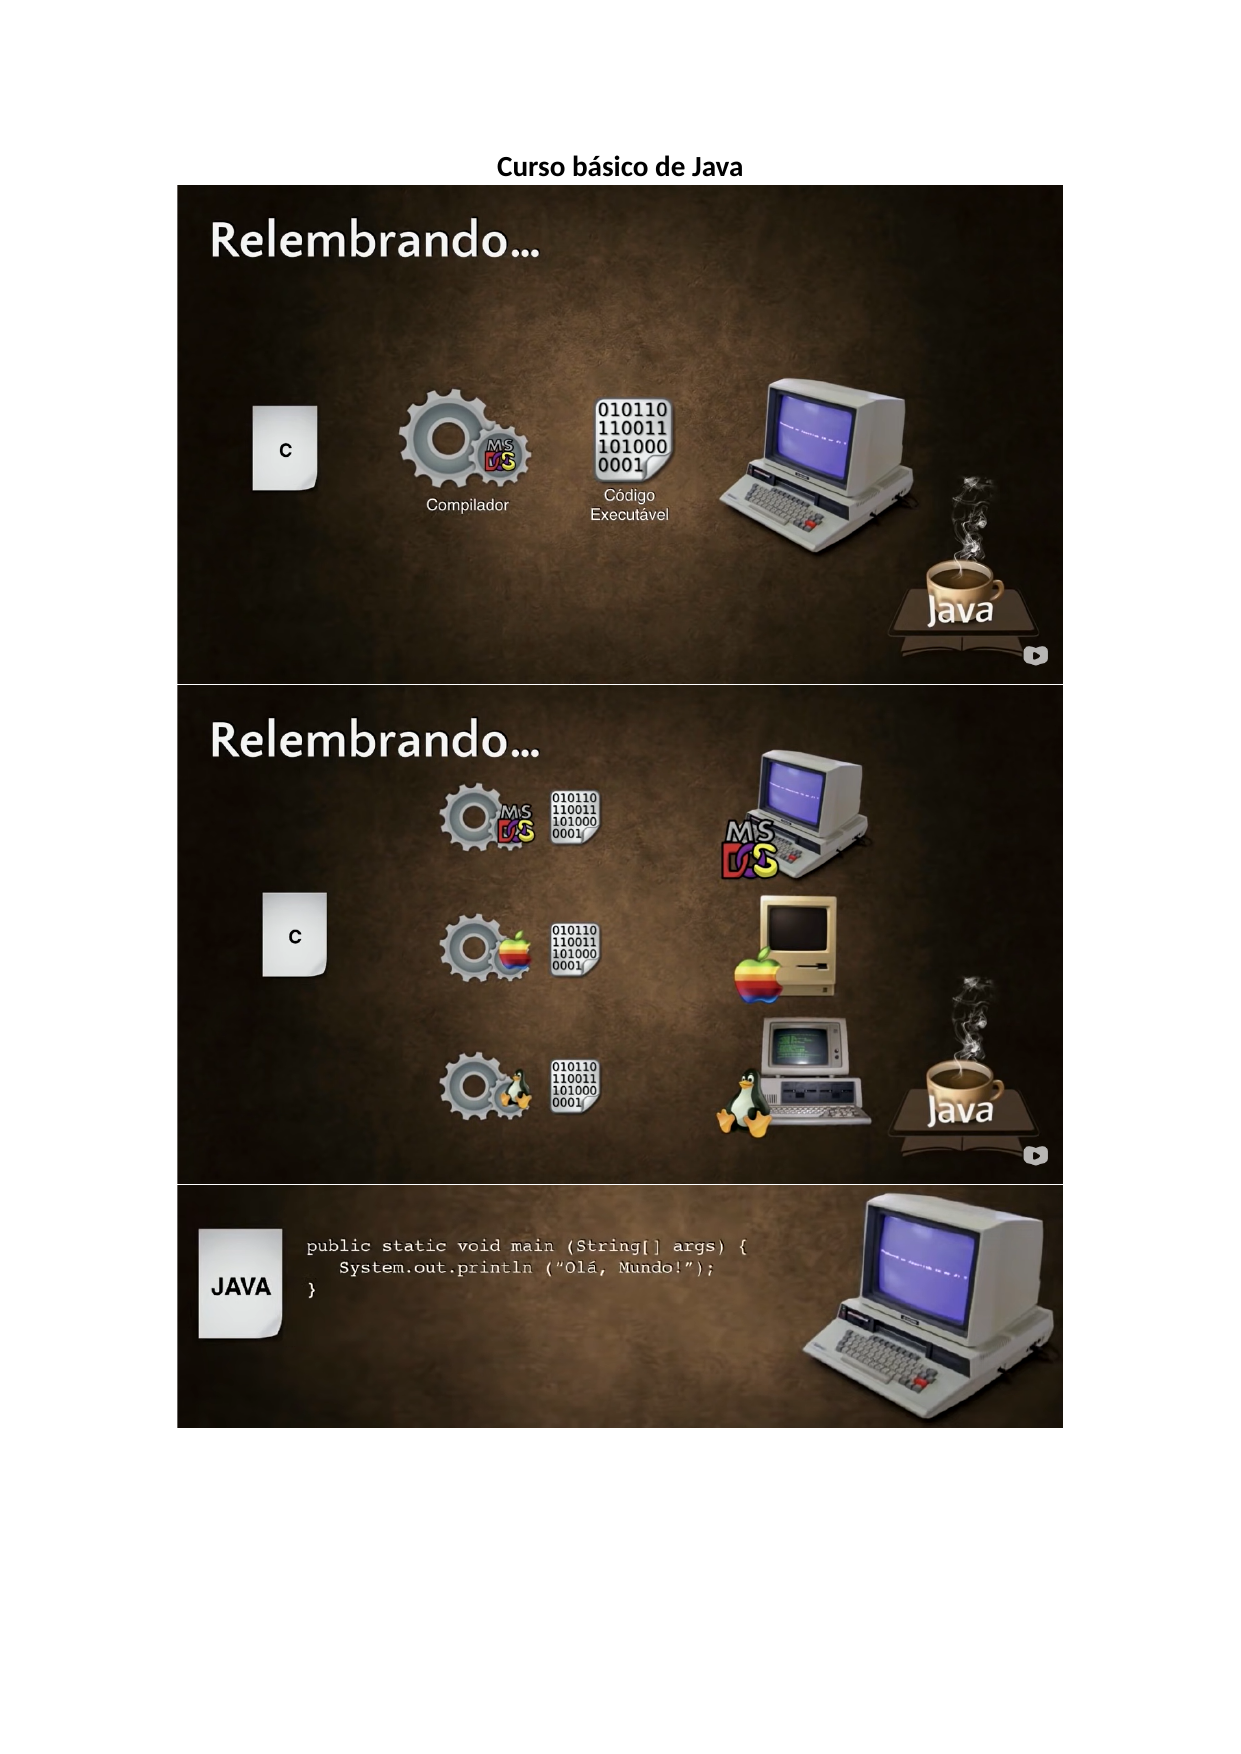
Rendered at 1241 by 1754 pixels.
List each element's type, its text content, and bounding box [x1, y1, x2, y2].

picture [177, 685, 1063, 1184]
text Curso básico de Java [177, 148, 1063, 185]
picture [177, 185, 1063, 684]
picture [177, 1185, 1063, 1428]
